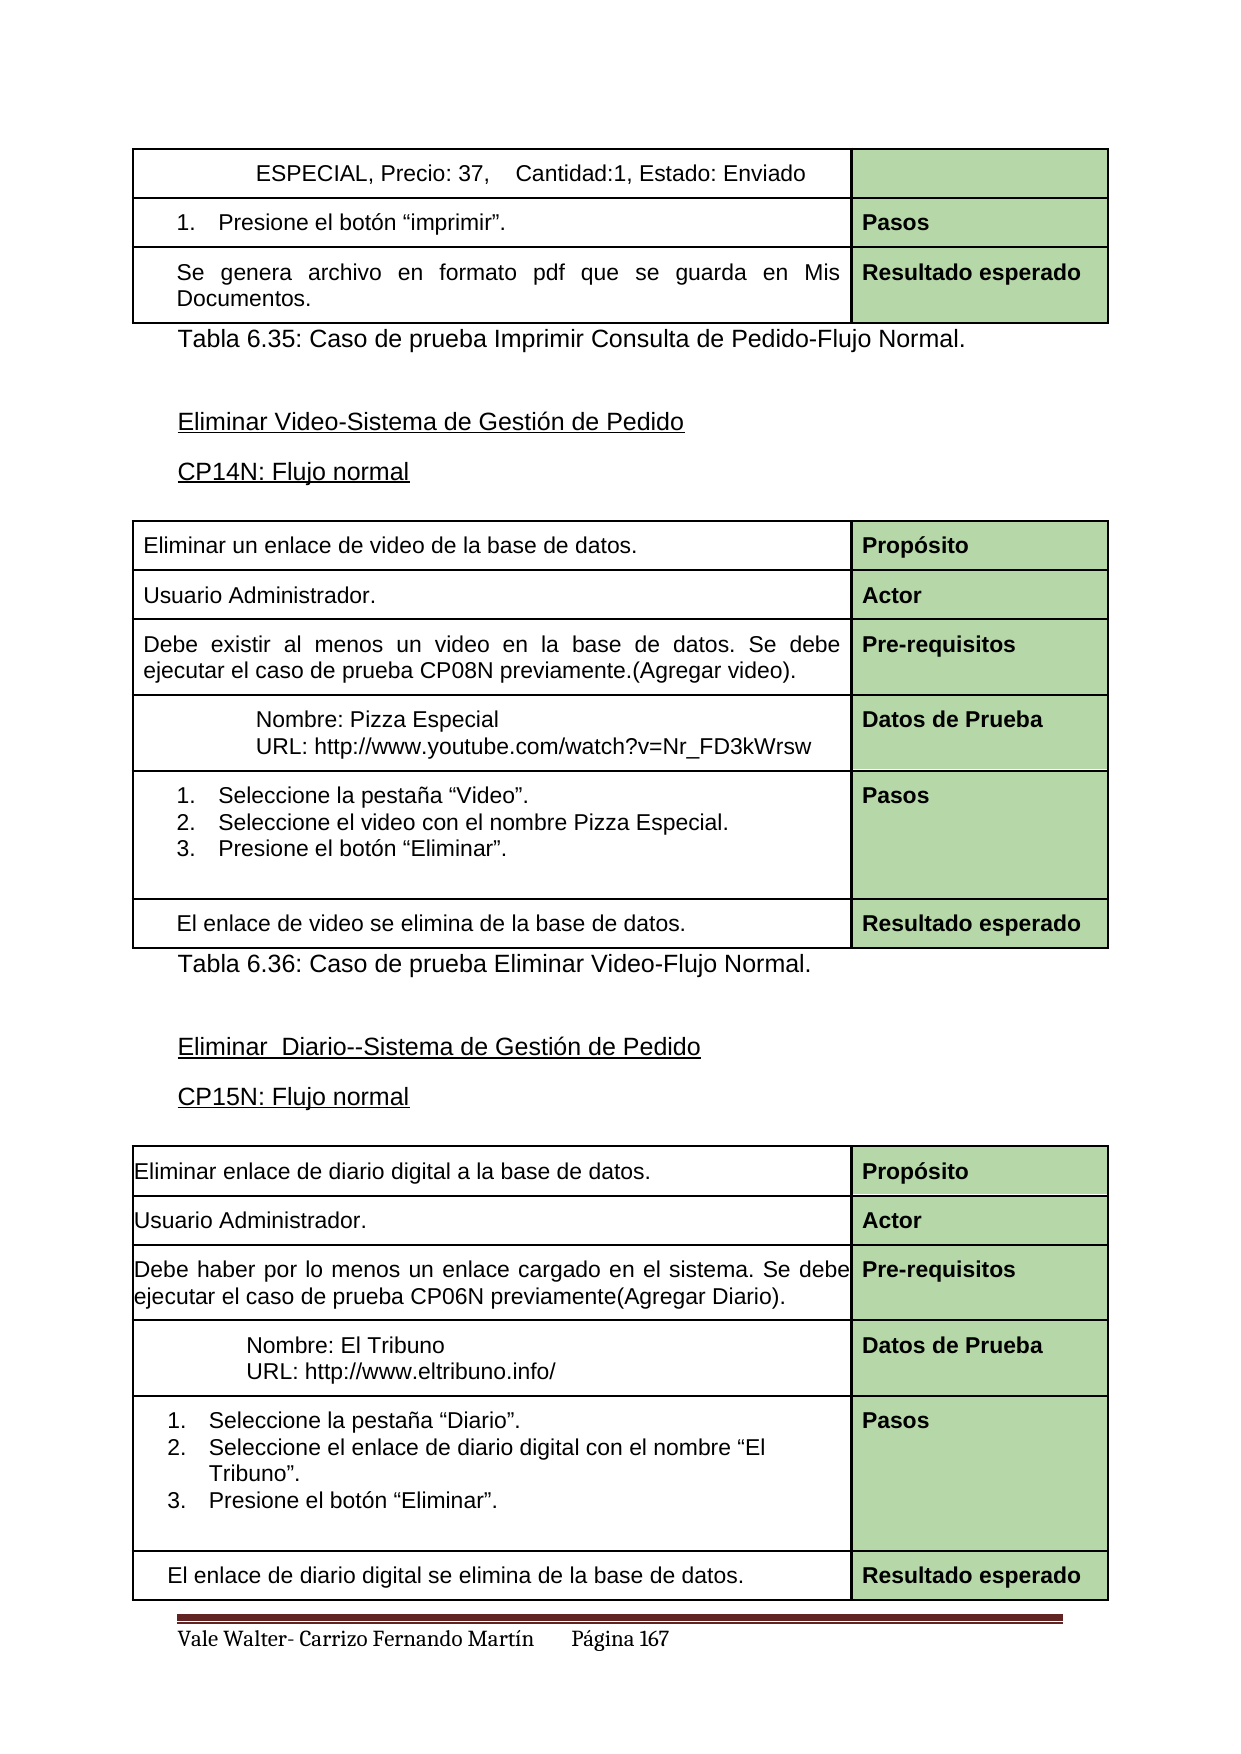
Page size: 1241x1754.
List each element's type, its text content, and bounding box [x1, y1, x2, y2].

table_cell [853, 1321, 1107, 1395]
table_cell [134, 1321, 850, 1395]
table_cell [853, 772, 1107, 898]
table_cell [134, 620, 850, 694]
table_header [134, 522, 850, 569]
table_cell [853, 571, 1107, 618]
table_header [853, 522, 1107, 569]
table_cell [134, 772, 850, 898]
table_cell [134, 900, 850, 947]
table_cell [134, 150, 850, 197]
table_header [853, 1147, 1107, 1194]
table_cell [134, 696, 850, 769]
text CP14N: Flujo normal [177, 457, 1063, 485]
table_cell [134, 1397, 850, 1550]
text Tabla 6.35: Caso de prueba Imprimir Consulta de Pedido-Flujo Normal. [177, 324, 1063, 353]
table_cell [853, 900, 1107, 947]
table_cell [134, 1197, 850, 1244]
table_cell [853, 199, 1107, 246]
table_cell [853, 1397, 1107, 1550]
text CP15N: Flujo normal [177, 1082, 1063, 1111]
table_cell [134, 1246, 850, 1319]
text Tabla 6.36: Caso de prueba Eliminar Video-Flujo Normal. [177, 949, 1063, 978]
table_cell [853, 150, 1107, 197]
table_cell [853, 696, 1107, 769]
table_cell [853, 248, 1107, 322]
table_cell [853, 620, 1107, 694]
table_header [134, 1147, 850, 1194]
text Eliminar Video-Sistema de Gestión de Pedido [177, 407, 1063, 436]
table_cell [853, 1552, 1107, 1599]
text Eliminar Diario--Sistema de Gestión de Pedido [177, 1032, 1063, 1061]
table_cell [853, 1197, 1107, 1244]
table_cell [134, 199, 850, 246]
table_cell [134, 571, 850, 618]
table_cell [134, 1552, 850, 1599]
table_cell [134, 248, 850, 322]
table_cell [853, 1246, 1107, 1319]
